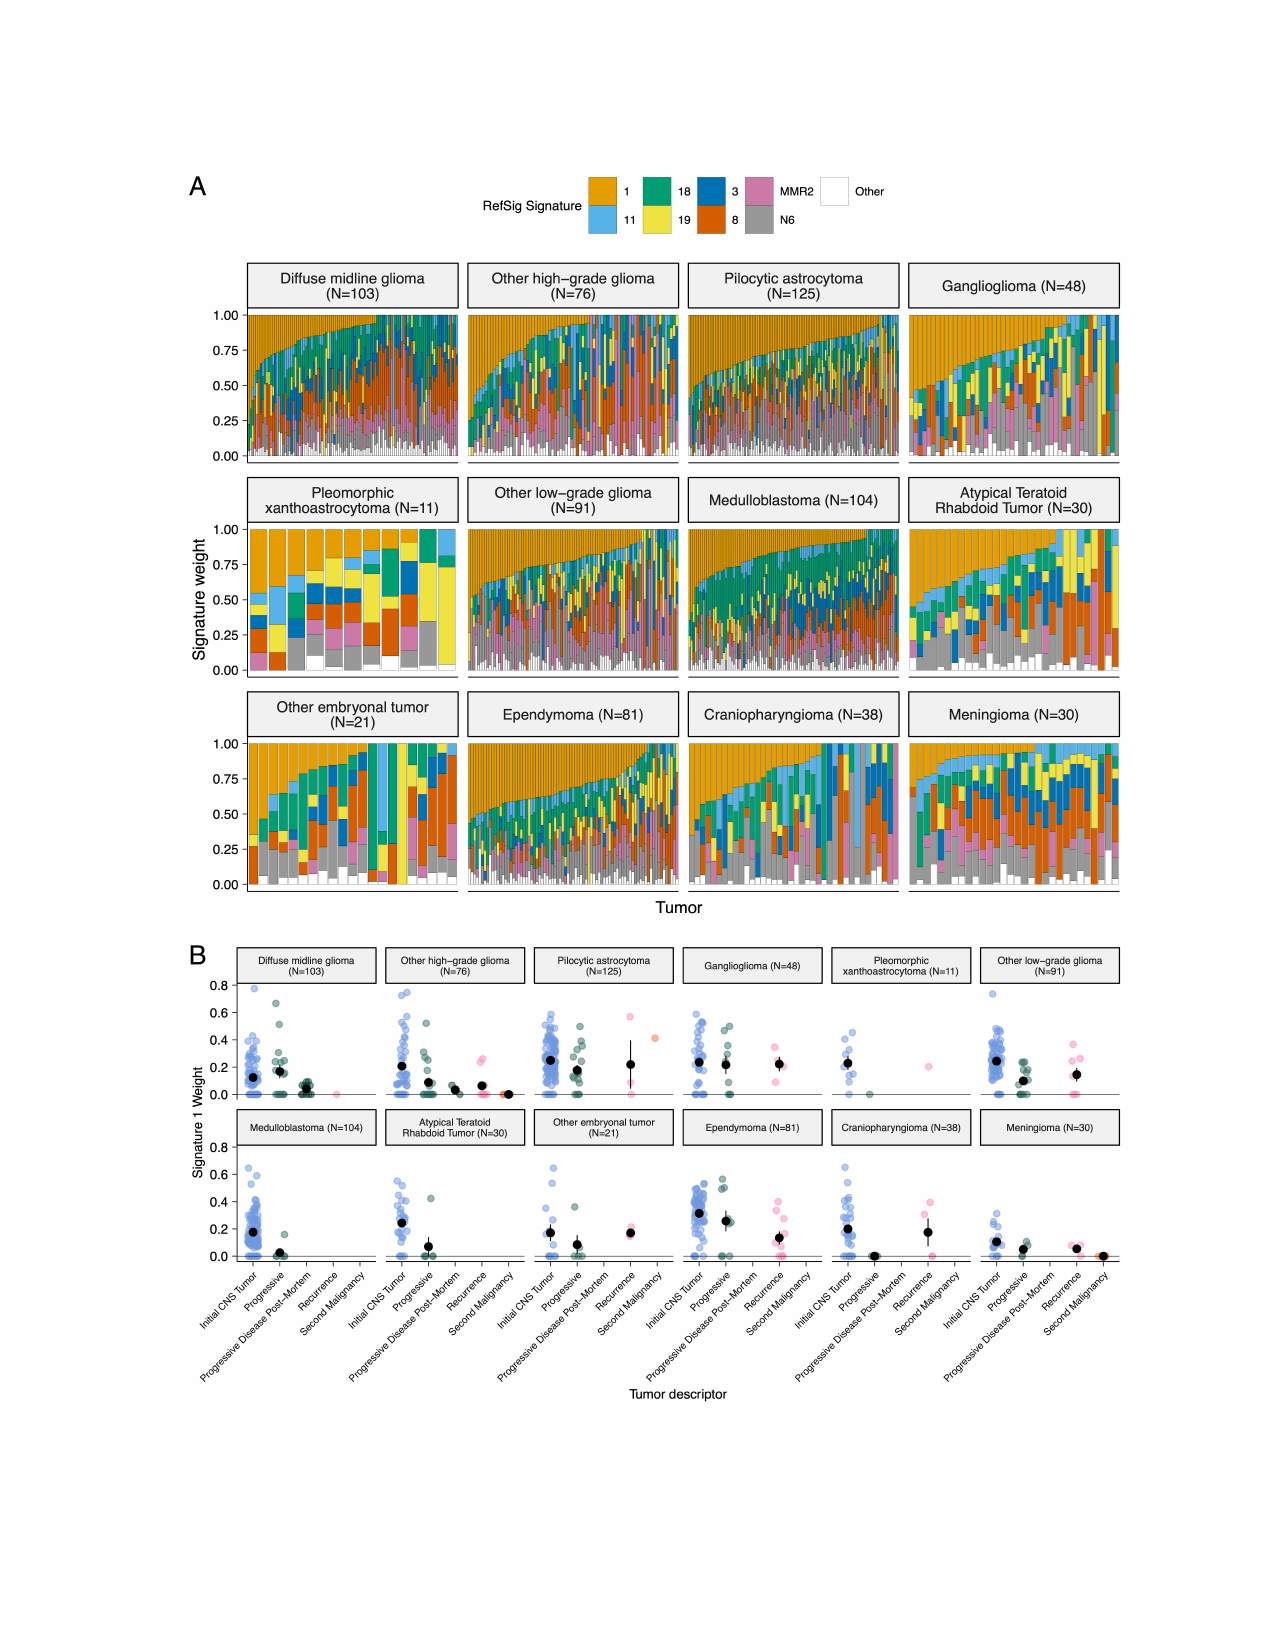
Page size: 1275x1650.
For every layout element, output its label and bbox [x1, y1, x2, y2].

picture [168, 150, 1144, 1421]
